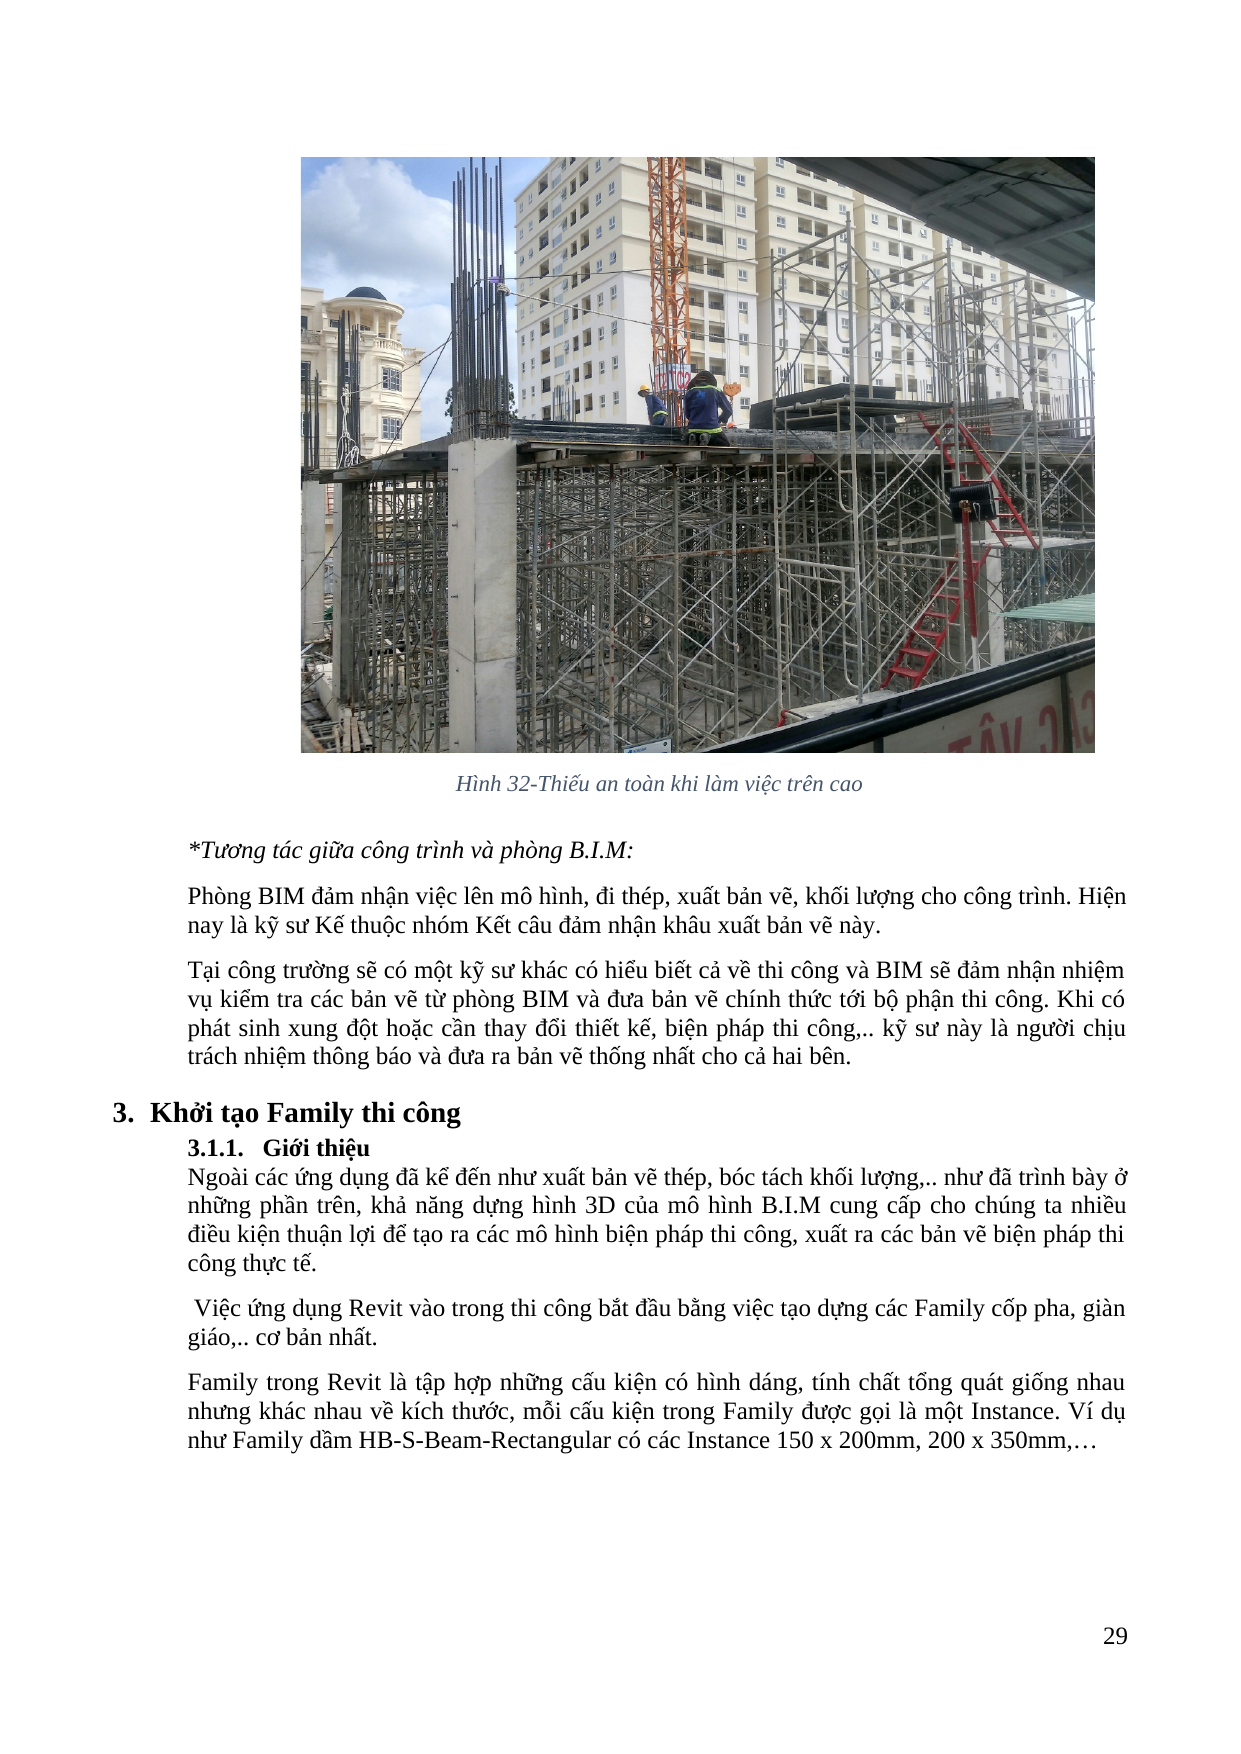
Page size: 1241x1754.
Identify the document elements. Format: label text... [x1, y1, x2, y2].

text Phòng BIM đảm nhận việc lên mô hình, đi thép, xuất bản vẽ, khối lượng cho công trình. Hiện nay là kỹ sư Kế thuộc nhóm Kết câu đảm nhận khâu xuất bản vẽ này. [187, 881, 1128, 938]
text Family trong Revit là tập hợp những cấu kiện có hình dáng, tính chất tổng quát giống nhau nhưng khác nhau về kích thước, mỗi cấu kiện trong Family được gọi là một Instance. Ví dụ như Family dầm HB-S-Beam-Rectangular có các Instance 150 x 200mm, 200 x 350mm,… [187, 1367, 1128, 1454]
text Việc ứng dụng Revit vào trong thi công bắt đầu bằng việc tạo dựng các Family cốp pha, giàn giáo,.. cơ bản nhất. [187, 1293, 1128, 1351]
picture [300, 157, 1095, 753]
text *Tương tác giữa công trình và phòng B.I.M: [187, 836, 1128, 864]
text Tại công trường sẽ có một kỹ sư khác có hiểu biết cả về thi công và BIM sẽ đảm nhận nhiệm vụ kiểm tra các bản vẽ từ phòng BIM và đưa bản vẽ chính thức tới bộ phận thi công. Khi có phát sinh xung đột hoặc cần thay đổi thiết kế, biện pháp thi công,.. kỹ sư này là người chịu trách nhiệm thông báo và đưa ra bản vẽ thống nhất cho cả hai bên. [187, 955, 1128, 1070]
subtitle Khởi tạo Family thi công [112, 1095, 1128, 1129]
subtitle Giới thiệu [187, 1133, 1128, 1162]
text Ngoài các ứng dụng đã kể đến như xuất bản vẽ thép, bóc tách khối lượng,.. như đã trình bày ở những phần trên, khả năng dựng hình 3D của mô hình B.I.M cung cấp cho chúng ta nhiều điều kiện thuận lợi để tạo ra các mô hình biện pháp thi công, xuất ra các bản vẽ biện pháp thi công thực tế. [187, 1162, 1128, 1277]
